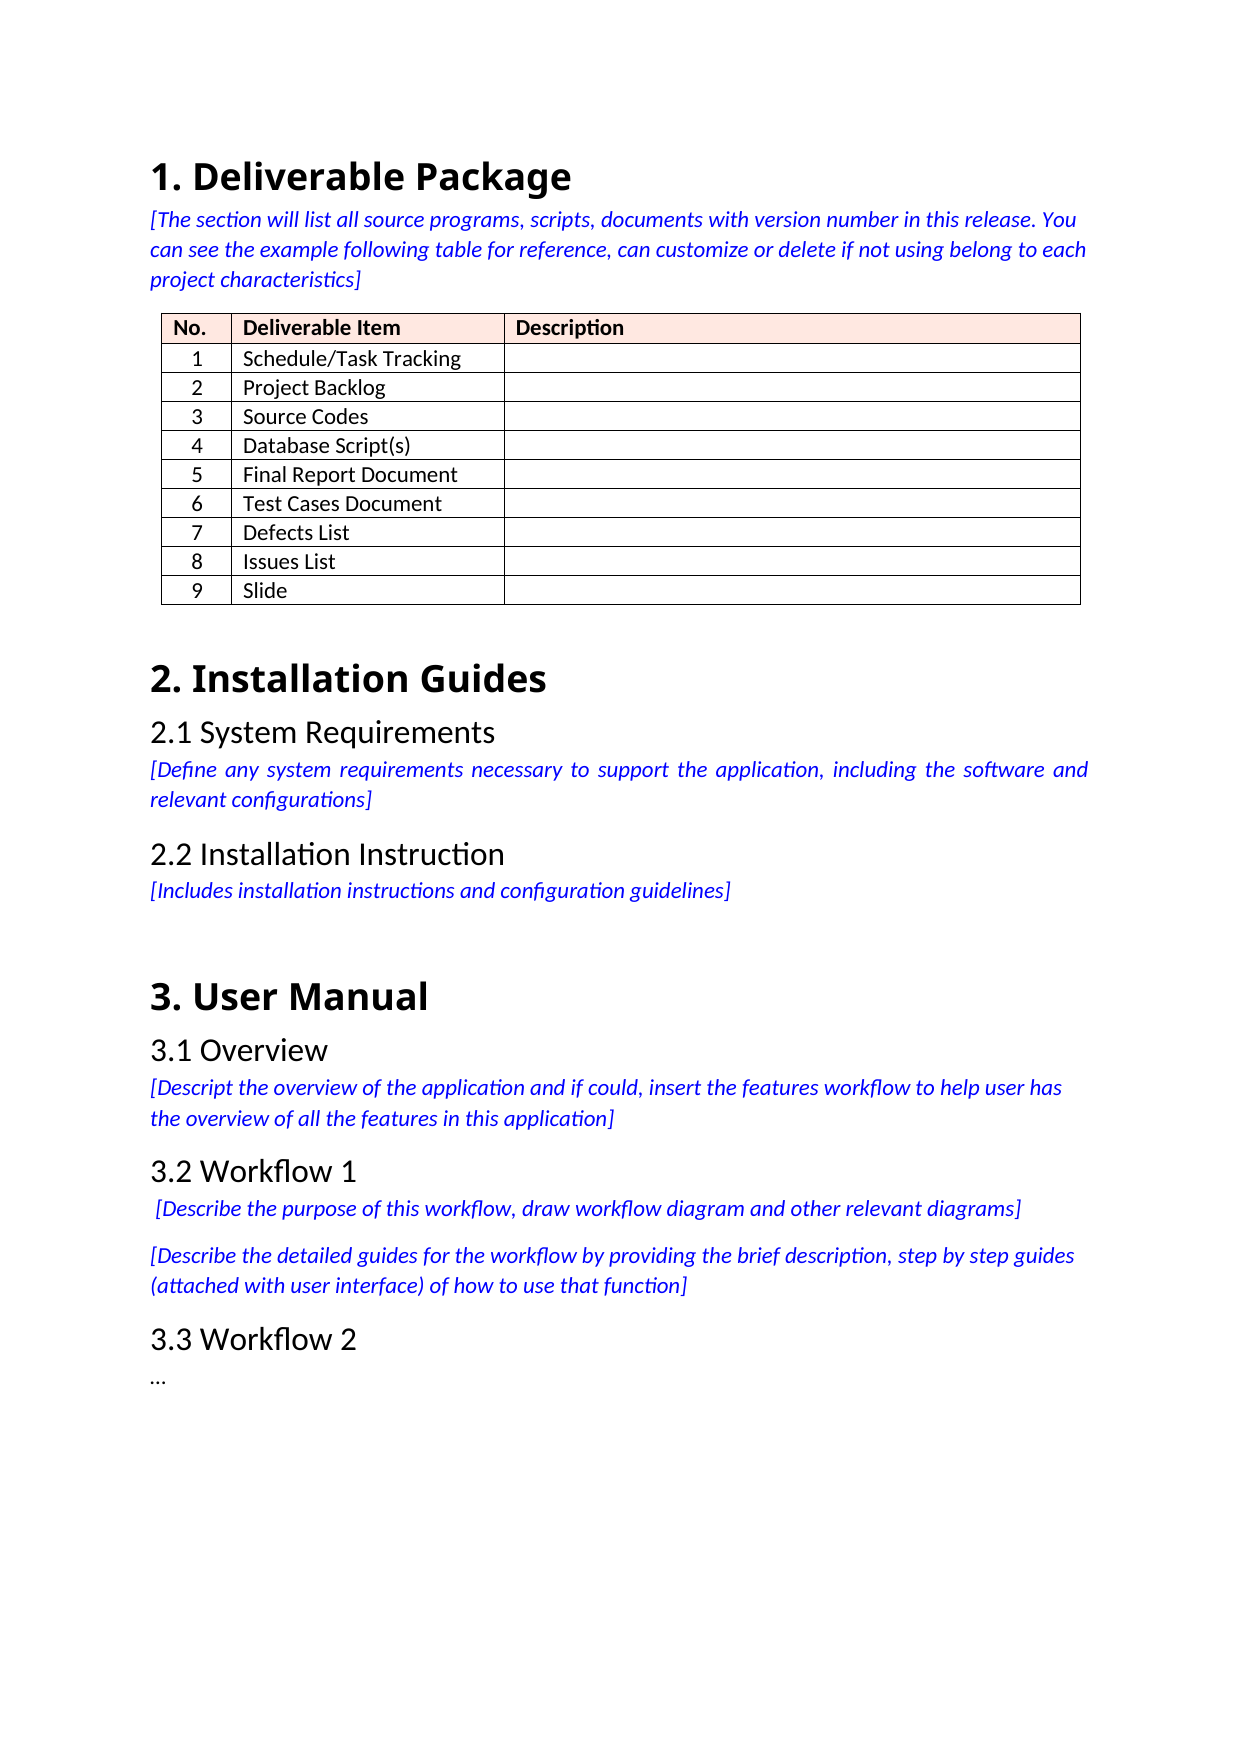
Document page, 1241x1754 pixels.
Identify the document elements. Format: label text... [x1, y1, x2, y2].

subtitle 3.1 Overview [150, 1029, 1093, 1070]
subtitle 3.3 Workflow 2 [150, 1318, 1093, 1359]
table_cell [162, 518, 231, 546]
text [The section will list all source programs, scripts, documents with version number in this release. You can see the example following table for reference, can customize or delete if not using belong to each project characteristics] [150, 205, 1093, 293]
text [Describe the detailed guides for the workflow by providing the brief description, step by step guides (attached with user interface) of how to use that function] [150, 1241, 1093, 1299]
text [Describe the purpose of this workflow, draw workflow diagram and other relevant diagrams] [150, 1194, 1093, 1222]
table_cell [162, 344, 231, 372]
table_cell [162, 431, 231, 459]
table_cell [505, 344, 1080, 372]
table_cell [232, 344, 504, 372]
subtitle 2. Installation Guides [150, 652, 1093, 703]
text [Includes installation instructions and configuration guidelines] [150, 876, 1093, 904]
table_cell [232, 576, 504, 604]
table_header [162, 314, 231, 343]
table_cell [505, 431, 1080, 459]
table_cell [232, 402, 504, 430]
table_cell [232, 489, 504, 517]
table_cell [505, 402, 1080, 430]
subtitle 2.1 System Requirements [150, 711, 1093, 752]
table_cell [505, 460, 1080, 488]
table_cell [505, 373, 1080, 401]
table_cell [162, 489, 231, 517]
text [Descript the overview of the application and if could, insert the features workflow to help user has the overview of all the features in this application] [150, 1073, 1093, 1132]
subtitle 2.2 Installation Instruction [150, 832, 1093, 873]
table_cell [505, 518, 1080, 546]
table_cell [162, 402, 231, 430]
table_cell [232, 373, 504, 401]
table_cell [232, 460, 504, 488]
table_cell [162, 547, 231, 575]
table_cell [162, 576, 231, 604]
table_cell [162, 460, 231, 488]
subtitle 1. Deliverable Package [150, 150, 1093, 201]
text [Define any system requirements necessary to support the application, including the software and relevant configurations] [150, 755, 1093, 814]
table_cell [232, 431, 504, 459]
subtitle 3.2 Workflow 1 [150, 1151, 1093, 1191]
subtitle 3. User Manual [150, 970, 1093, 1021]
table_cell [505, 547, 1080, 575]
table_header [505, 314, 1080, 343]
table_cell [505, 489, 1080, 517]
text … [150, 1362, 1093, 1390]
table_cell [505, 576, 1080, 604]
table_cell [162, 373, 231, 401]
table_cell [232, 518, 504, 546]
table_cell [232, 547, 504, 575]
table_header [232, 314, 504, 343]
